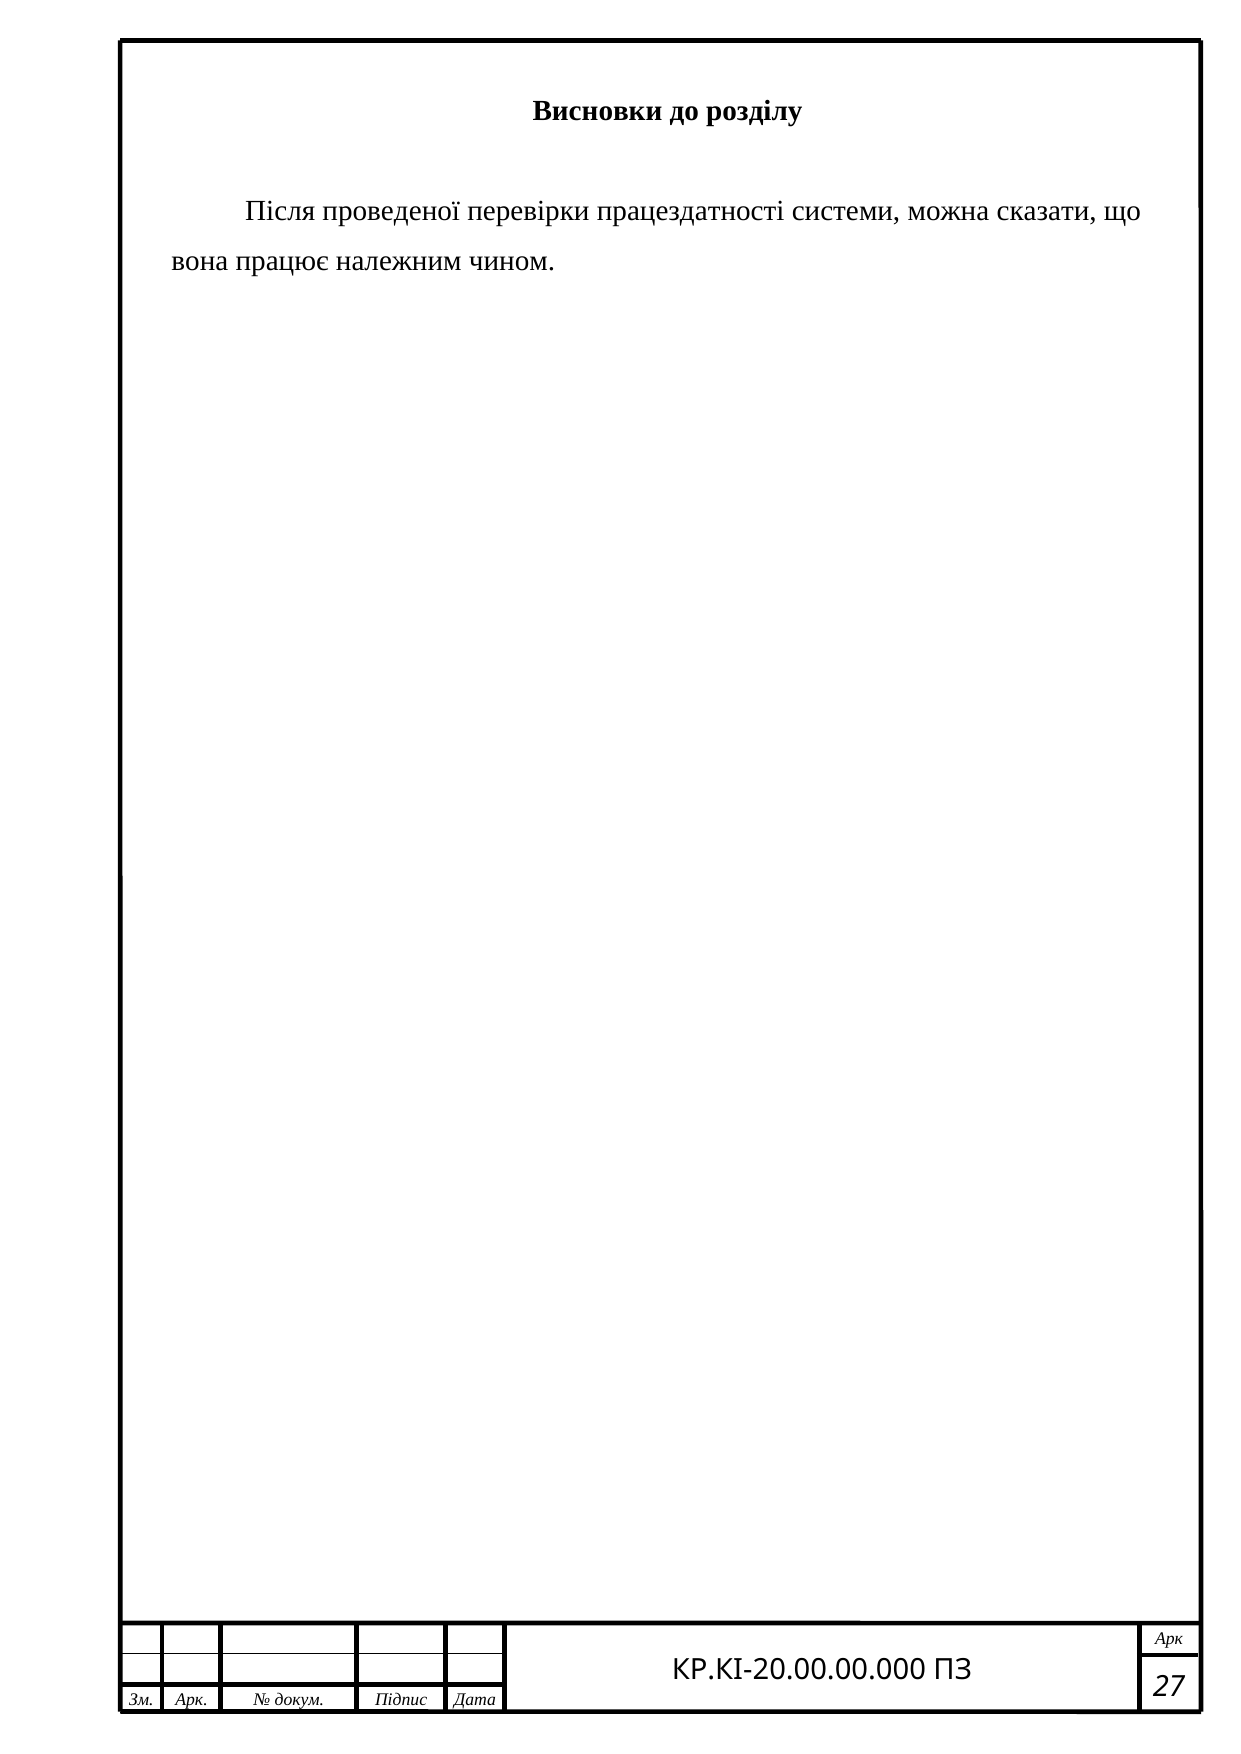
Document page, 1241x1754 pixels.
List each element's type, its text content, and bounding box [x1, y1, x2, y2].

text Висновки до розділу [171, 93, 1163, 126]
text Після проведеної перевірки працездатності системи, можна сказати, що вона працює належним чином. [171, 193, 1163, 277]
